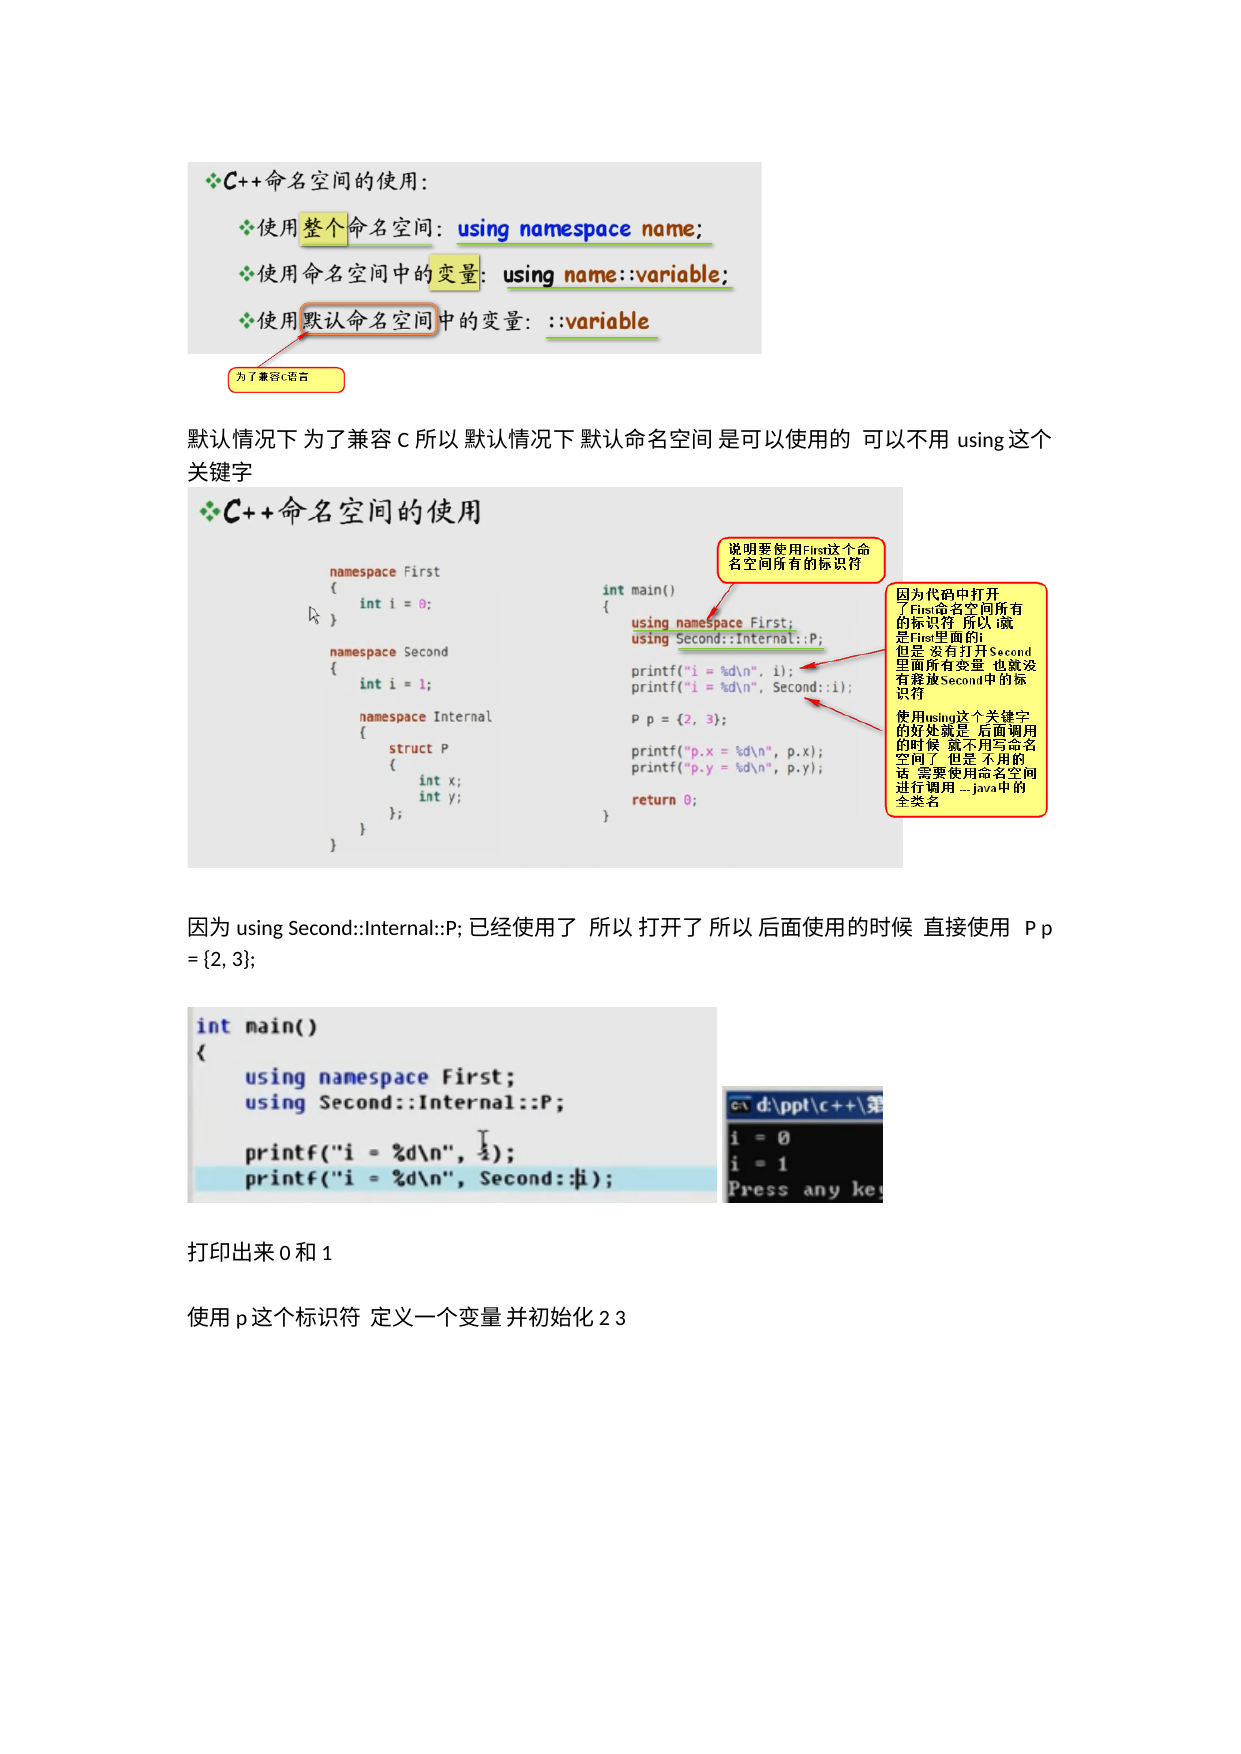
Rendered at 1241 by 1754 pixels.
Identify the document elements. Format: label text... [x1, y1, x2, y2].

text 因为using Second::Internal::P; 已经使用了 所以 打开了 所以 后面使用的时候 直接使用 P p = {2, 3}; [187, 909, 1053, 974]
picture [187, 1007, 718, 1203]
picture [722, 1086, 883, 1203]
text 使用p这个标识符 定义一个变量 并初始化2 3 [187, 1299, 1053, 1332]
text 打印出来0和1 [187, 1234, 1053, 1267]
picture [187, 162, 762, 414]
picture [187, 487, 1053, 868]
text 默认情况下 为了兼容C 所以 默认情况下 默认命名空间 是可以使用的 可以不用using这个关键字 [187, 422, 1053, 487]
